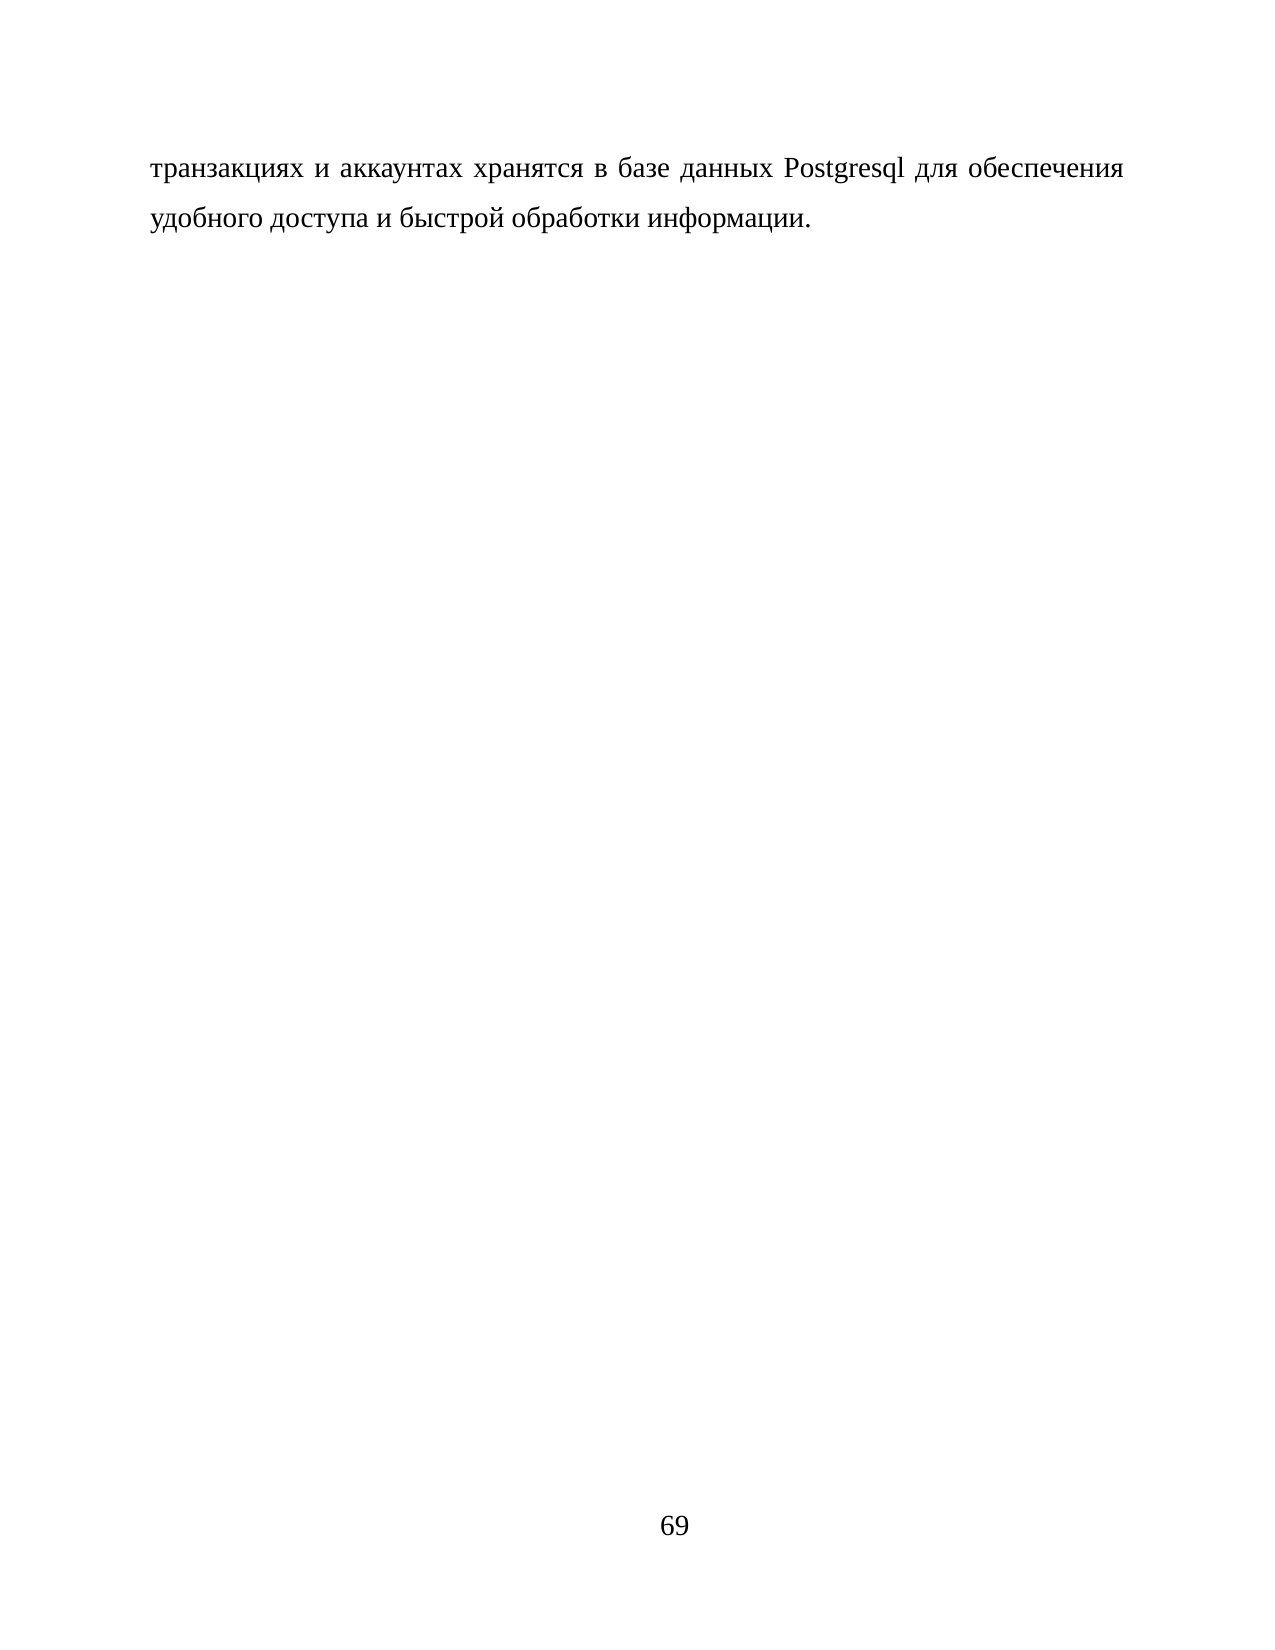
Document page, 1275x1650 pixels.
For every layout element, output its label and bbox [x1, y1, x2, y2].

text [150, 150, 1125, 234]
